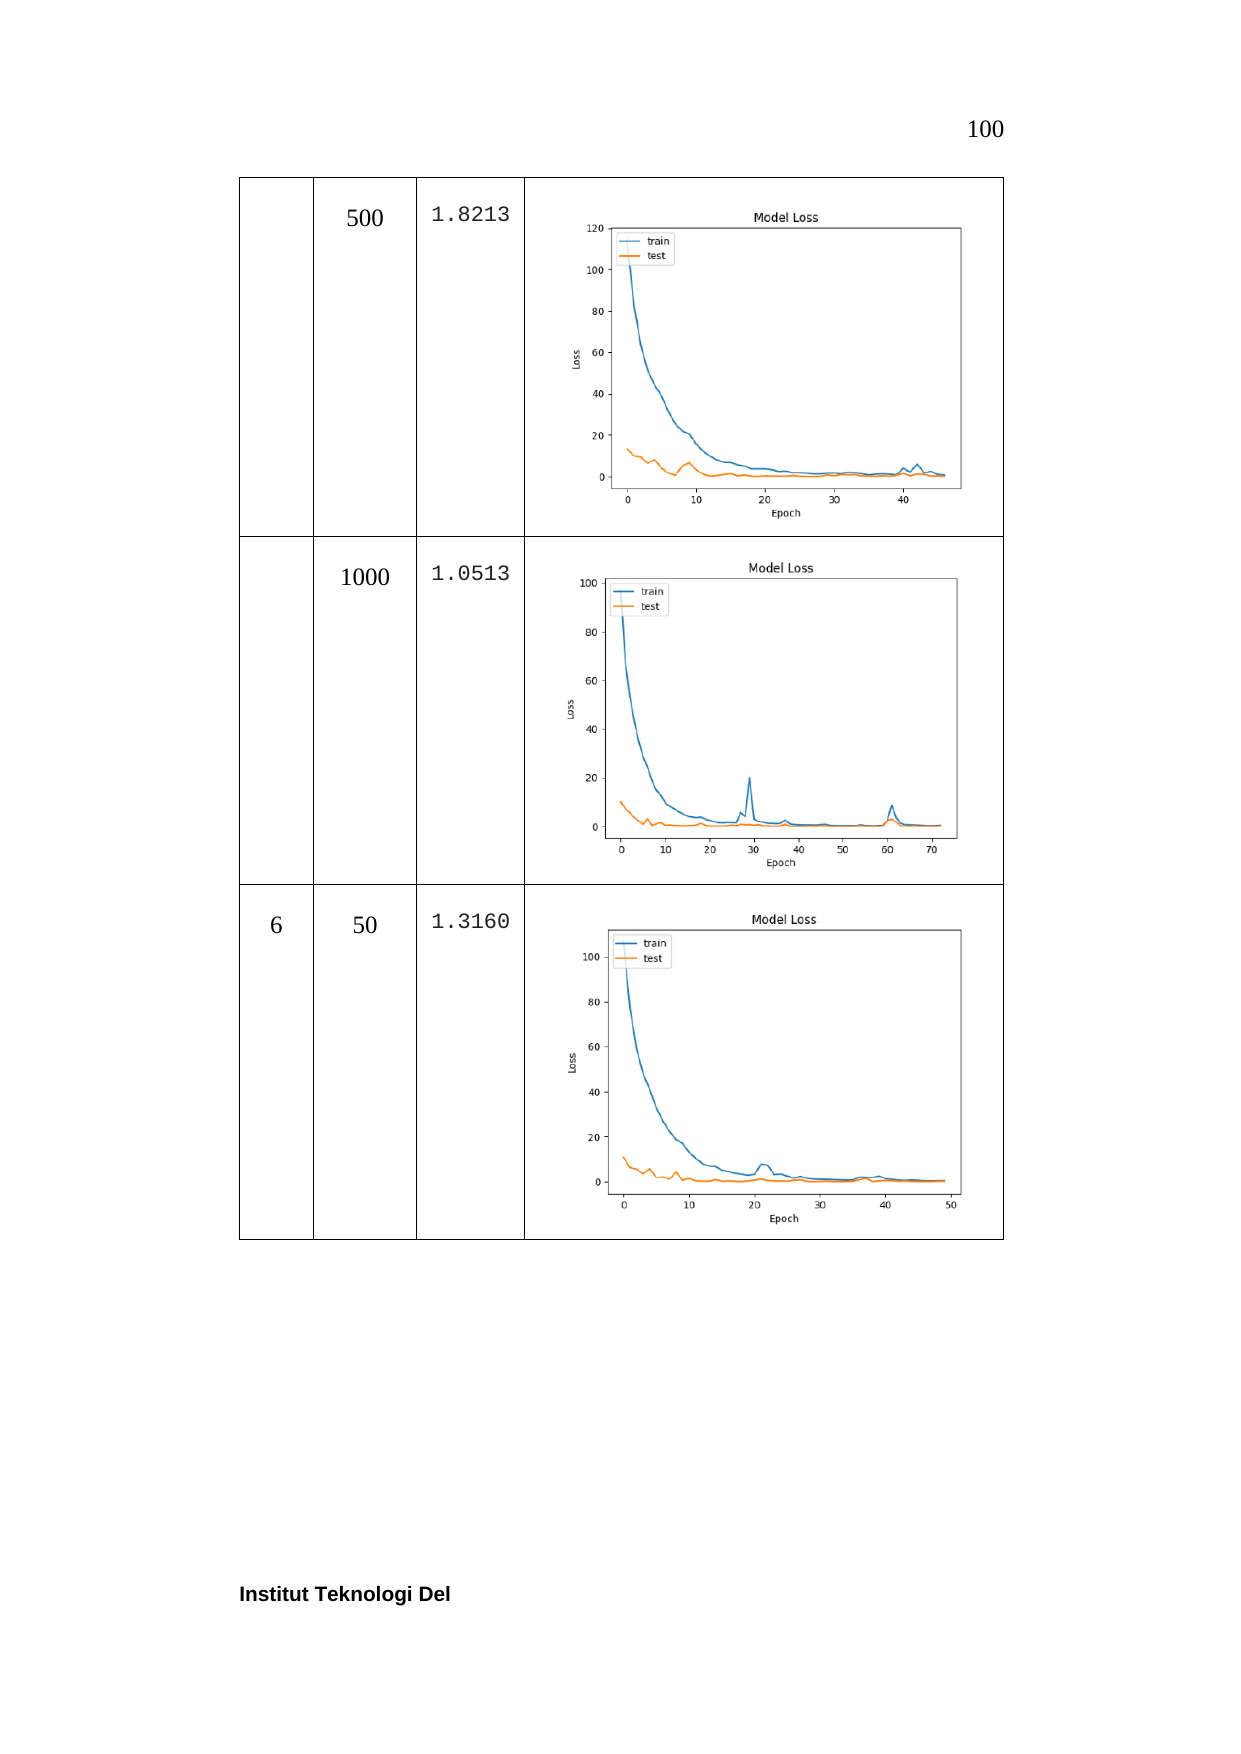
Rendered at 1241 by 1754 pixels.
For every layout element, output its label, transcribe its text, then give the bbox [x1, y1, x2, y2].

table_cell 1.8213 [417, 178, 524, 536]
table_cell 6 [240, 885, 313, 1239]
table_cell 50 [314, 885, 416, 1239]
table_cell [525, 537, 1003, 884]
table_cell 1000 [314, 537, 416, 884]
table_cell [240, 537, 313, 884]
picture [562, 910, 966, 1225]
picture [567, 562, 962, 870]
table_cell [525, 178, 1003, 536]
table_cell 500 [314, 178, 416, 536]
table_cell [525, 885, 1003, 1239]
table_cell [240, 178, 313, 536]
table_cell 1.0513 [417, 537, 524, 884]
table_cell 1.3160 [417, 885, 524, 1239]
picture [562, 203, 966, 522]
